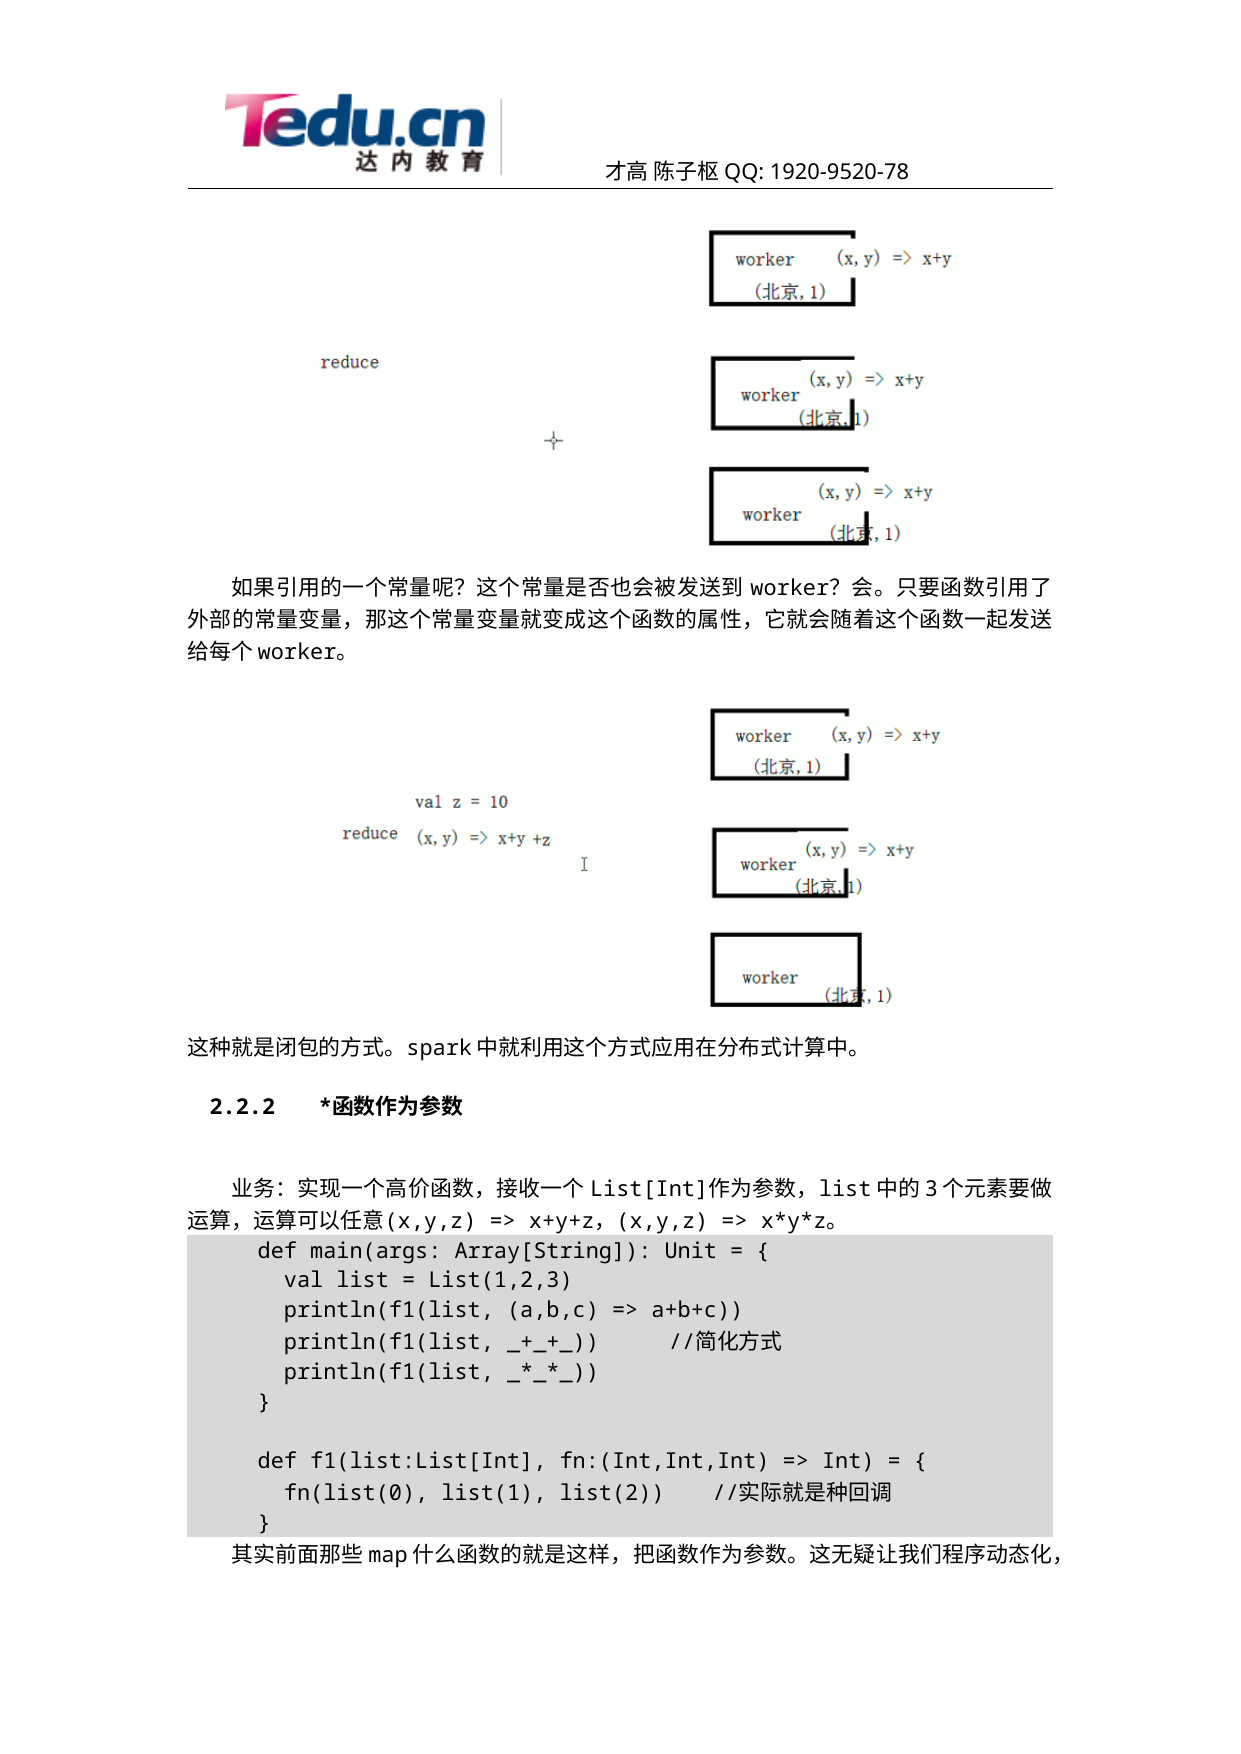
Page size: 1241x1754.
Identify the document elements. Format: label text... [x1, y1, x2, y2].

picture [316, 197, 961, 554]
text val list = List(1,2,3) [187, 1264, 1053, 1294]
text 其实前面那些map什么函数的就是这样，把函数作为参数。这无疑让我们程序动态化，怎么加工数据不是事先定义好的，而是“临时起意”，用户想怎么玩就怎么玩！ [187, 1537, 1053, 1568]
text println(f1(list, (a,b,c) => a+b+c)) [187, 1294, 1053, 1324]
text def f1(list:List[Int], fn:(Int,Int,Int) => Int) = { [187, 1445, 1053, 1475]
text println(f1(list, _+_+_)) //简化方式 [187, 1324, 1053, 1356]
text 这种就是闭包的方式。spark中就利用这个方式应用在分布式计算中。 [187, 1030, 1053, 1062]
text println(f1(list, _*_*_)) [187, 1356, 1053, 1386]
text } [187, 1386, 1053, 1415]
text 业务：实现一个高价函数，接收一个List[Int]作为参数，list中的3个元素要做运算，运算可以任意(x,y,z) => x+y+z，(x,y,z) => x*y*z。 [187, 1171, 1053, 1235]
picture [332, 681, 946, 1014]
text 如果引用的一个常量呢？这个常量是否也会被发送到worker？会。只要函数引用了外部的常量变量，那这个常量变量就变成这个函数的属性，它就会随着这个函数一起发送给每个worker。 [187, 570, 1053, 666]
subtitle *函数作为参数 [209, 1089, 1031, 1121]
text } [187, 1507, 1053, 1537]
picture [225, 88, 507, 180]
text fn(list(0), list(1), list(2)) //实际就是种回调 [187, 1475, 1053, 1507]
text def main(args: Array[String]): Unit = { [187, 1235, 1053, 1264]
